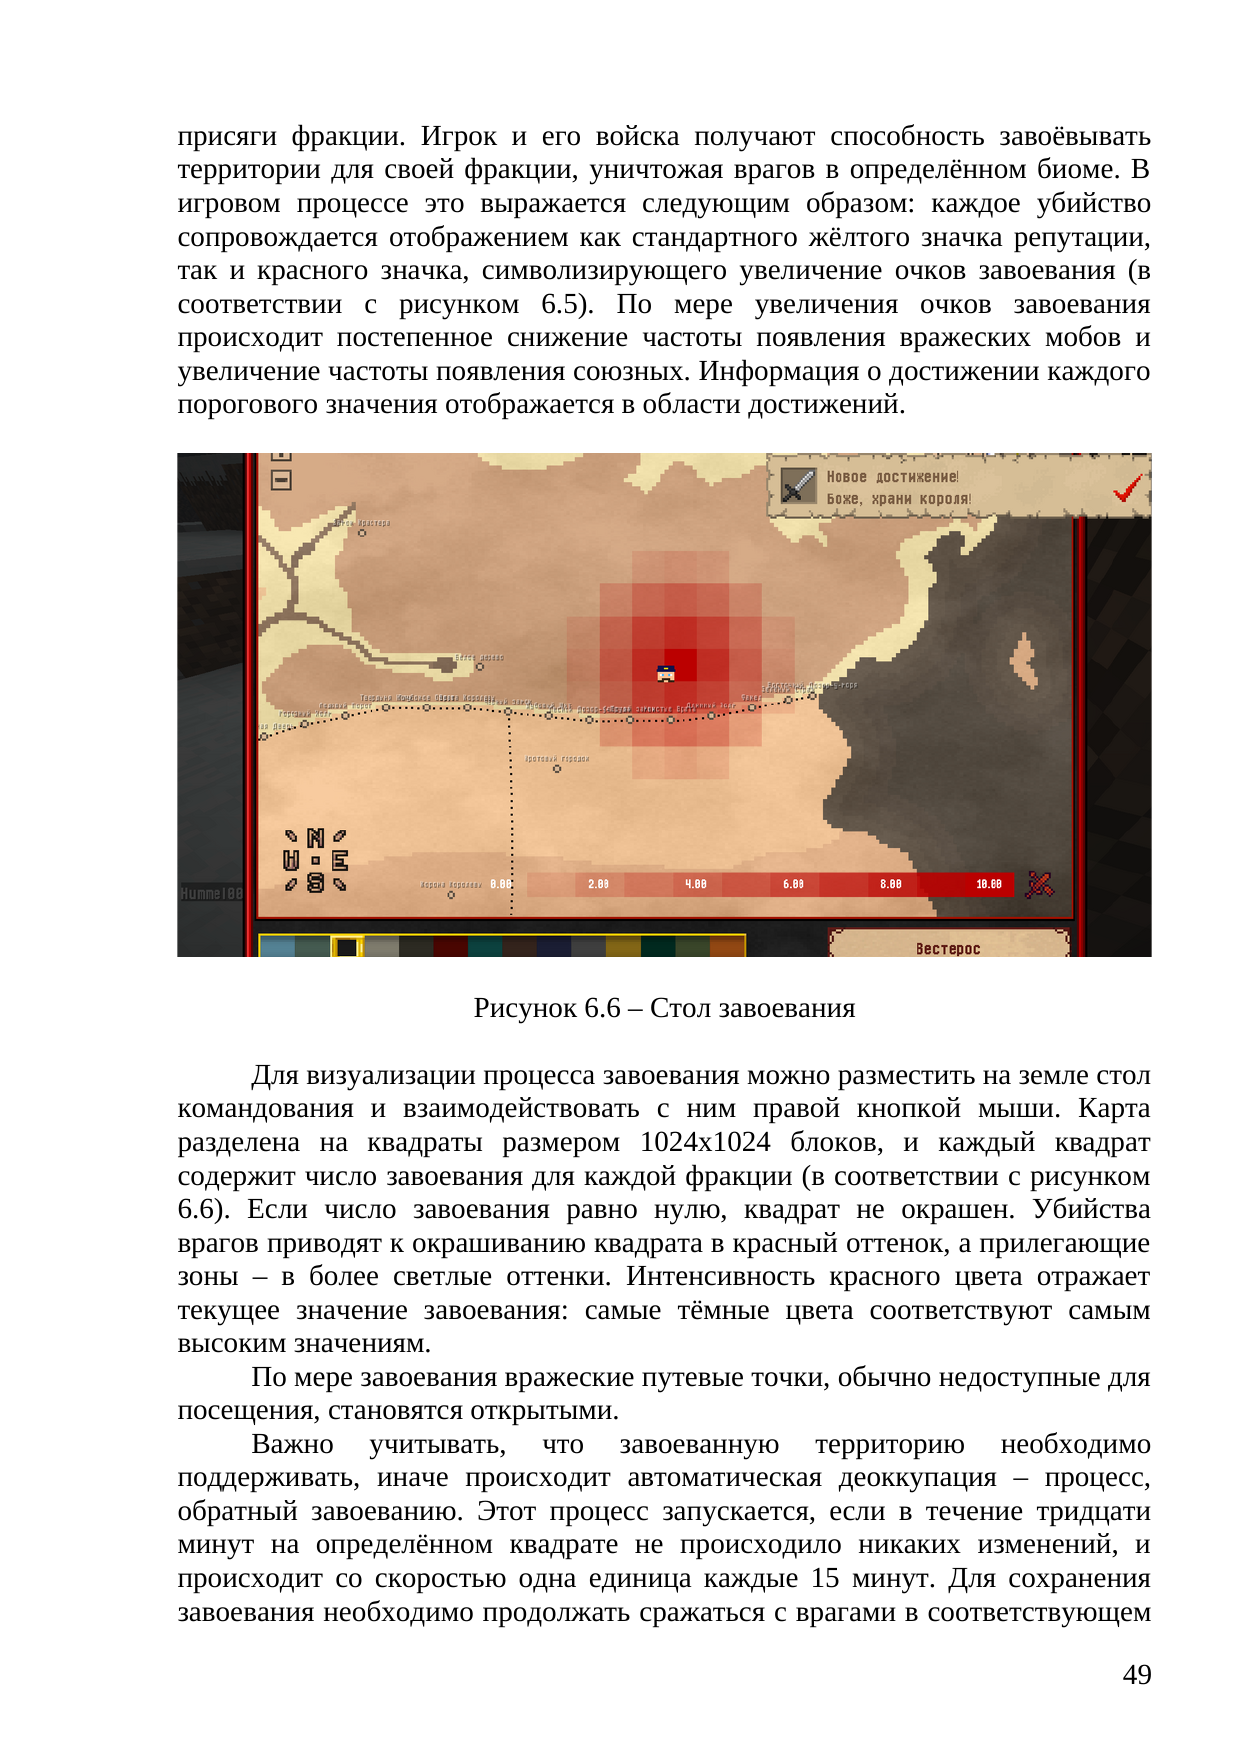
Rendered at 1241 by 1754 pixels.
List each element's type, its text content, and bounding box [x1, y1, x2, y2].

text Рисунок 6.6 – Стол завоевания [177, 990, 1152, 1023]
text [177, 1426, 1152, 1627]
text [177, 118, 1152, 420]
text По мере завоевания вражеские путевые точки, обычно недоступные для посещения, становятся открытыми. [177, 1359, 1152, 1426]
text Для визуализации процесса завоевания можно разместить на земле стол командования и взаимодействовать с ним правой кнопкой мыши. Карта разделена на квадраты размером 1024x1024 блоков, и каждый квадрат содержит число завоевания для каждой фракции (в соответствии с рисунком 6.6). Если число завоевания равно нулю, квадрат не окрашен. Убийства врагов приводят к окрашиванию квадрата в красный оттенок, а прилегающие зоны – в более светлые оттенки. Интенсивность красного цвета отражает текущее значение завоевания: самые тёмные цвета соответствуют самым высоким значениям. [177, 1057, 1152, 1359]
picture [177, 453, 1152, 957]
